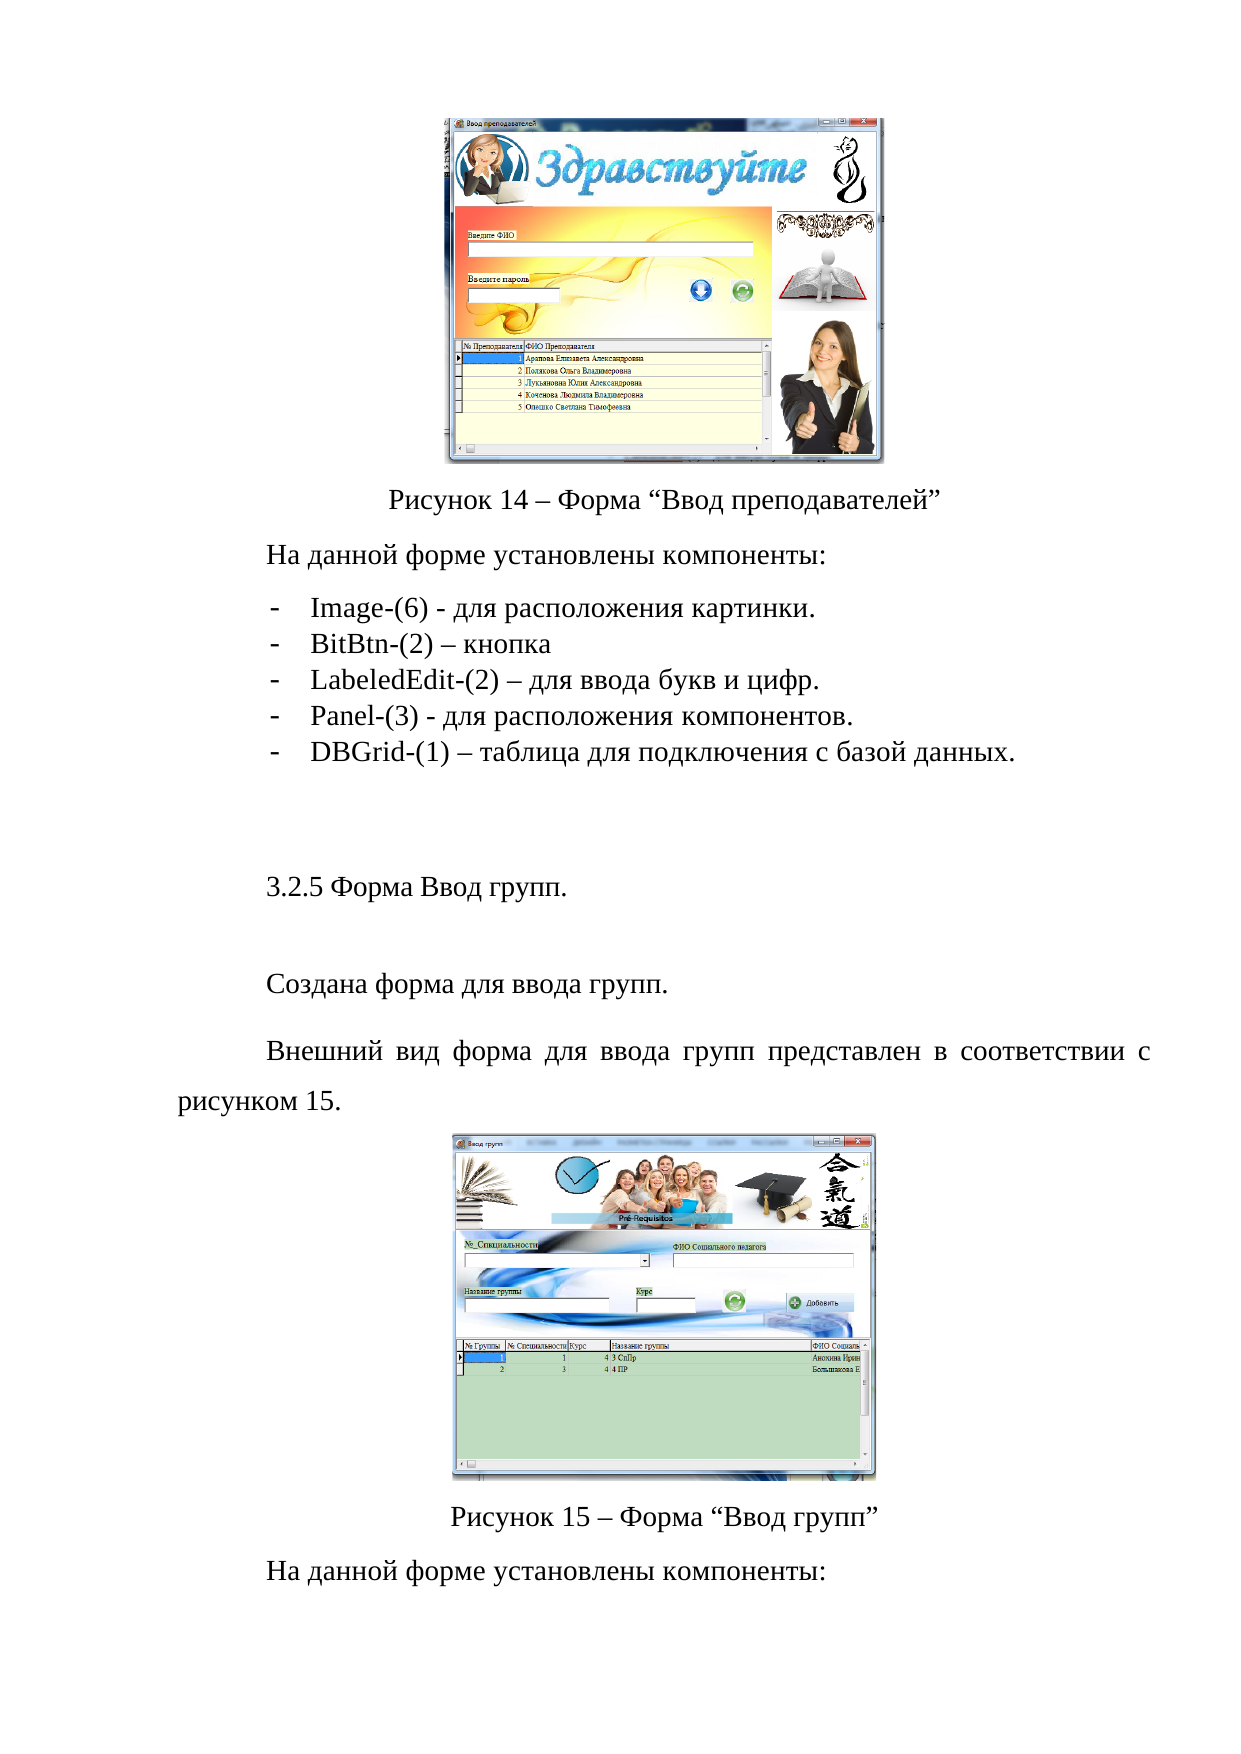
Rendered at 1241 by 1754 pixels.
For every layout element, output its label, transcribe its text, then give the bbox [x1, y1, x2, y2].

list DBGrid-(1) – таблица для подключения с базой данных. [266, 734, 1152, 770]
list Image-(6) - для расположения картинки. [266, 590, 1152, 626]
picture [452, 1133, 877, 1481]
text Рисунок 14 – Форма “Ввод преподавателей” [177, 482, 1152, 516]
list BitBtn-(2) – кнопка [266, 626, 1152, 662]
text На данной форме установлены компоненты: [177, 537, 1152, 570]
text Создана форма для ввода групп. [177, 966, 1152, 999]
text Внешний вид форма для ввода групп представлен в соответствии с рисунком 15. [177, 1033, 1152, 1117]
list LabeledEdit-(2) – для ввода букв и цифр. [266, 662, 1152, 698]
picture [444, 118, 885, 464]
text 3.2.5 Форма Ввод групп. [177, 866, 1152, 903]
list Panel-(3) - для расположения компонентов. [266, 698, 1152, 734]
text Рисунок 15 – Форма “Ввод групп” [177, 1499, 1152, 1533]
text На данной форме установлены компоненты: [177, 1553, 1152, 1587]
